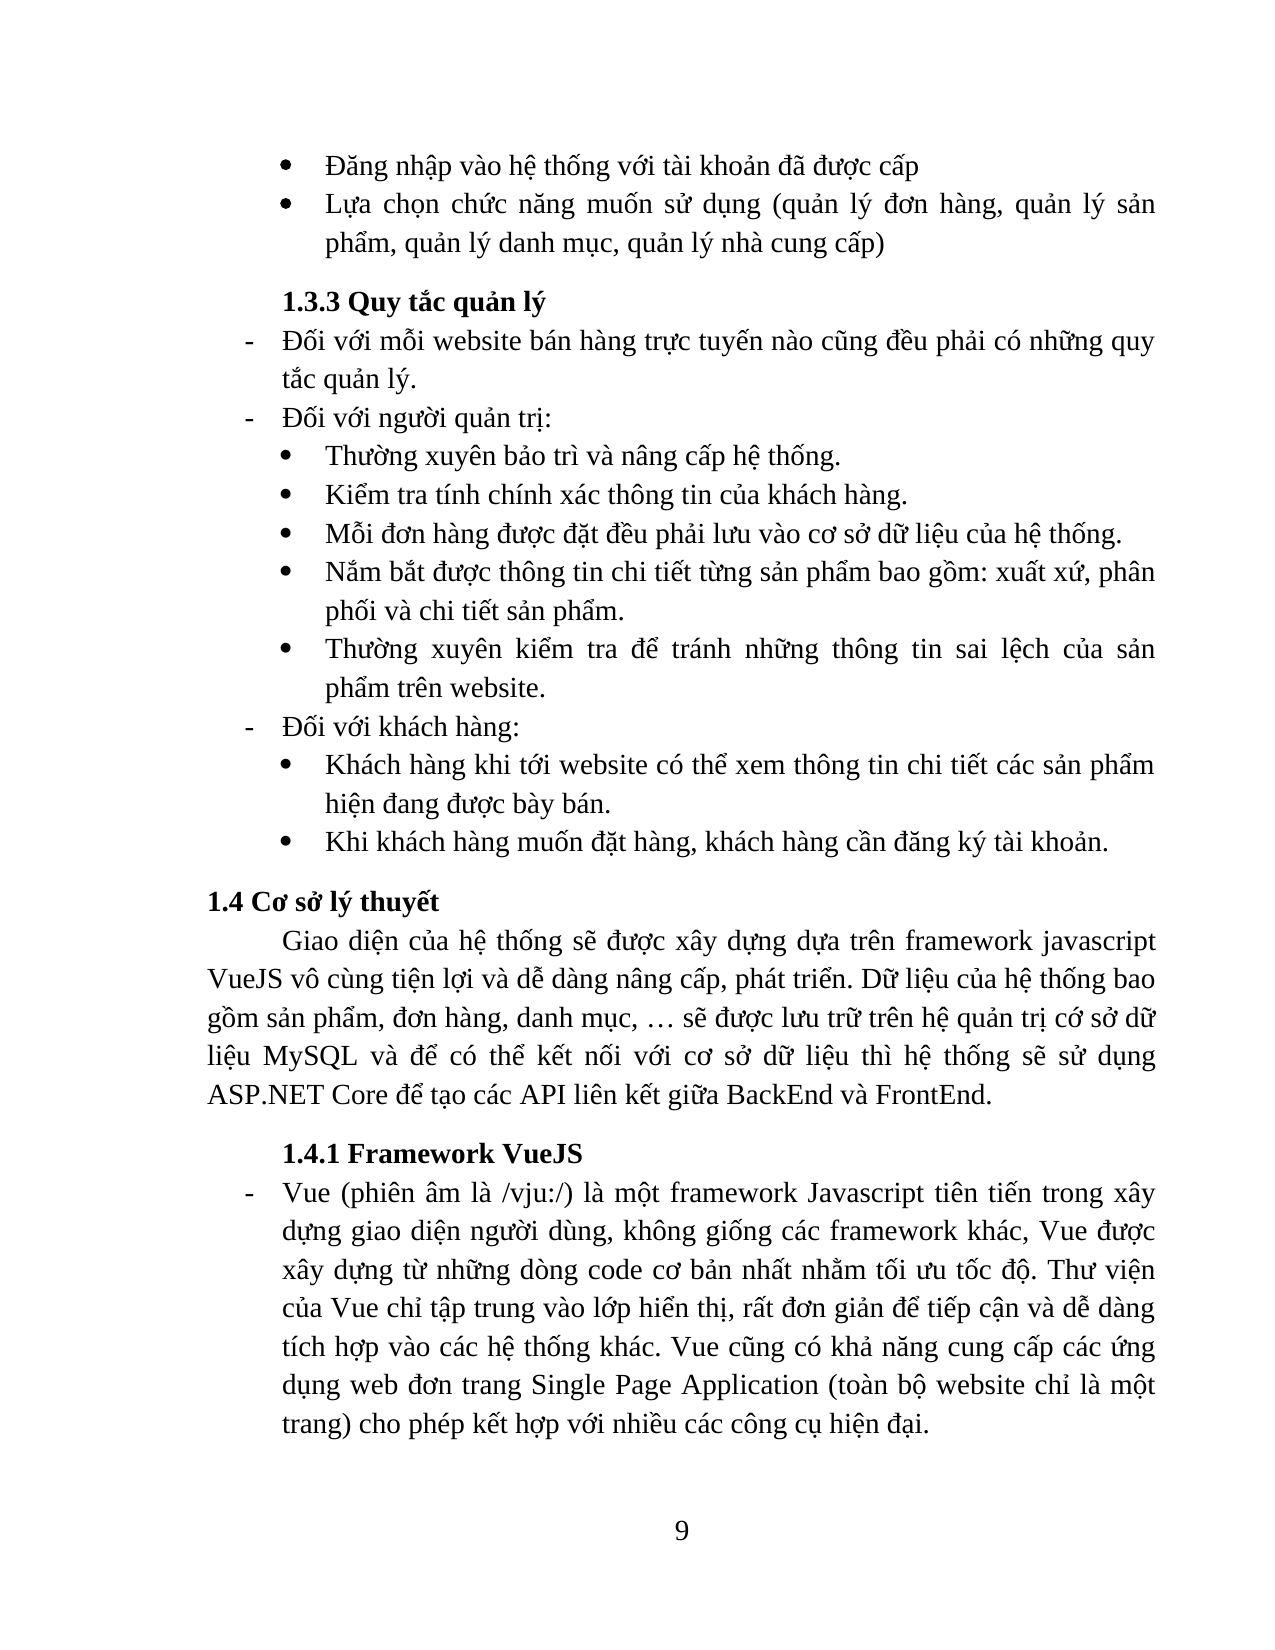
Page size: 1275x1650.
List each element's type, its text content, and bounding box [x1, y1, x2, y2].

list Vue (phiên âm là /vju:/) là một framework Javascript tiên tiến trong xây dựng giao diện người dùng, không giống các framework khác, Vue được xây dựng từ những dòng code cơ bản nhất nhằm tối ưu tốc độ. Thư viện của Vue chỉ tập trung vào lớp hiển thị, rất đơn giản để tiếp cận và dễ dàng tích hợp vào các hệ thống khác. Vue cũng có khả năng cung cấp các ứng dụng web đơn trang Single Page Application (toàn bộ website chỉ là một trang) cho phép kết hợp với nhiều các công cụ hiện đại. [244, 1175, 1157, 1439]
list Thường xuyên bảo trì và nâng cấp hệ thống. [281, 438, 1157, 472]
list Lựa chọn chức năng muốn sử dụng (quản lý đơn hàng, quản lý sản phẩm, quản lý danh mục, quản lý nhà cung cấp) [281, 186, 1157, 258]
list Đối với khách hàng: [244, 709, 1157, 742]
subtitle 1.3.3 Quy tắc quản lý [282, 284, 1157, 318]
list Đối với mỗi website bán hàng trực tuyến nào cũng đều phải có những quy tắc quản lý. [244, 323, 1157, 395]
list Thường xuyên kiểm tra để tránh những thông tin sai lệch của sản phẩm trên website. [281, 632, 1157, 704]
text Giao diện của hệ thống sẽ được xây dựng dựa trên framework javascript VueJS vô cùng tiện lợi và dễ dàng nâng cấp, phát triển. Dữ liệu của hệ thống bao gồm sản phẩm, đơn hàng, danh mục, … sẽ được lưu trữ trên hệ quản trị cớ sở dữ liệu MySQL và để có thể kết nối với cơ sở dữ liệu thì hệ thống sẽ sử dụng ASP.NET Core để tạo các API liên kết giữa BackEnd và FrontEnd. [207, 923, 1157, 1110]
list Đối với người quản trị: [244, 400, 1157, 433]
subtitle 1.4 Cơ sở lý thuyết [207, 884, 1157, 918]
list Nắm bắt được thông tin chi tiết từng sản phẩm bao gồm: xuất xứ, phân phối và chi tiết sản phẩm. [281, 554, 1157, 627]
list Khách hàng khi tới website có thể xem thông tin chi tiết các sản phẩm hiện đang được bày bán. [281, 747, 1157, 819]
list Khi khách hàng muốn đặt hàng, khách hàng cần đăng ký tài khoản. [281, 824, 1157, 858]
list Đăng nhập vào hệ thống với tài khoản đã được cấp [281, 148, 1157, 181]
list Kiểm tra tính chính xác thông tin của khách hàng. [281, 477, 1157, 511]
subtitle 1.4.1 Framework VueJS [282, 1136, 1157, 1170]
list Mỗi đơn hàng được đặt đều phải lưu vào cơ sở dữ liệu của hệ thống. [281, 516, 1157, 549]
